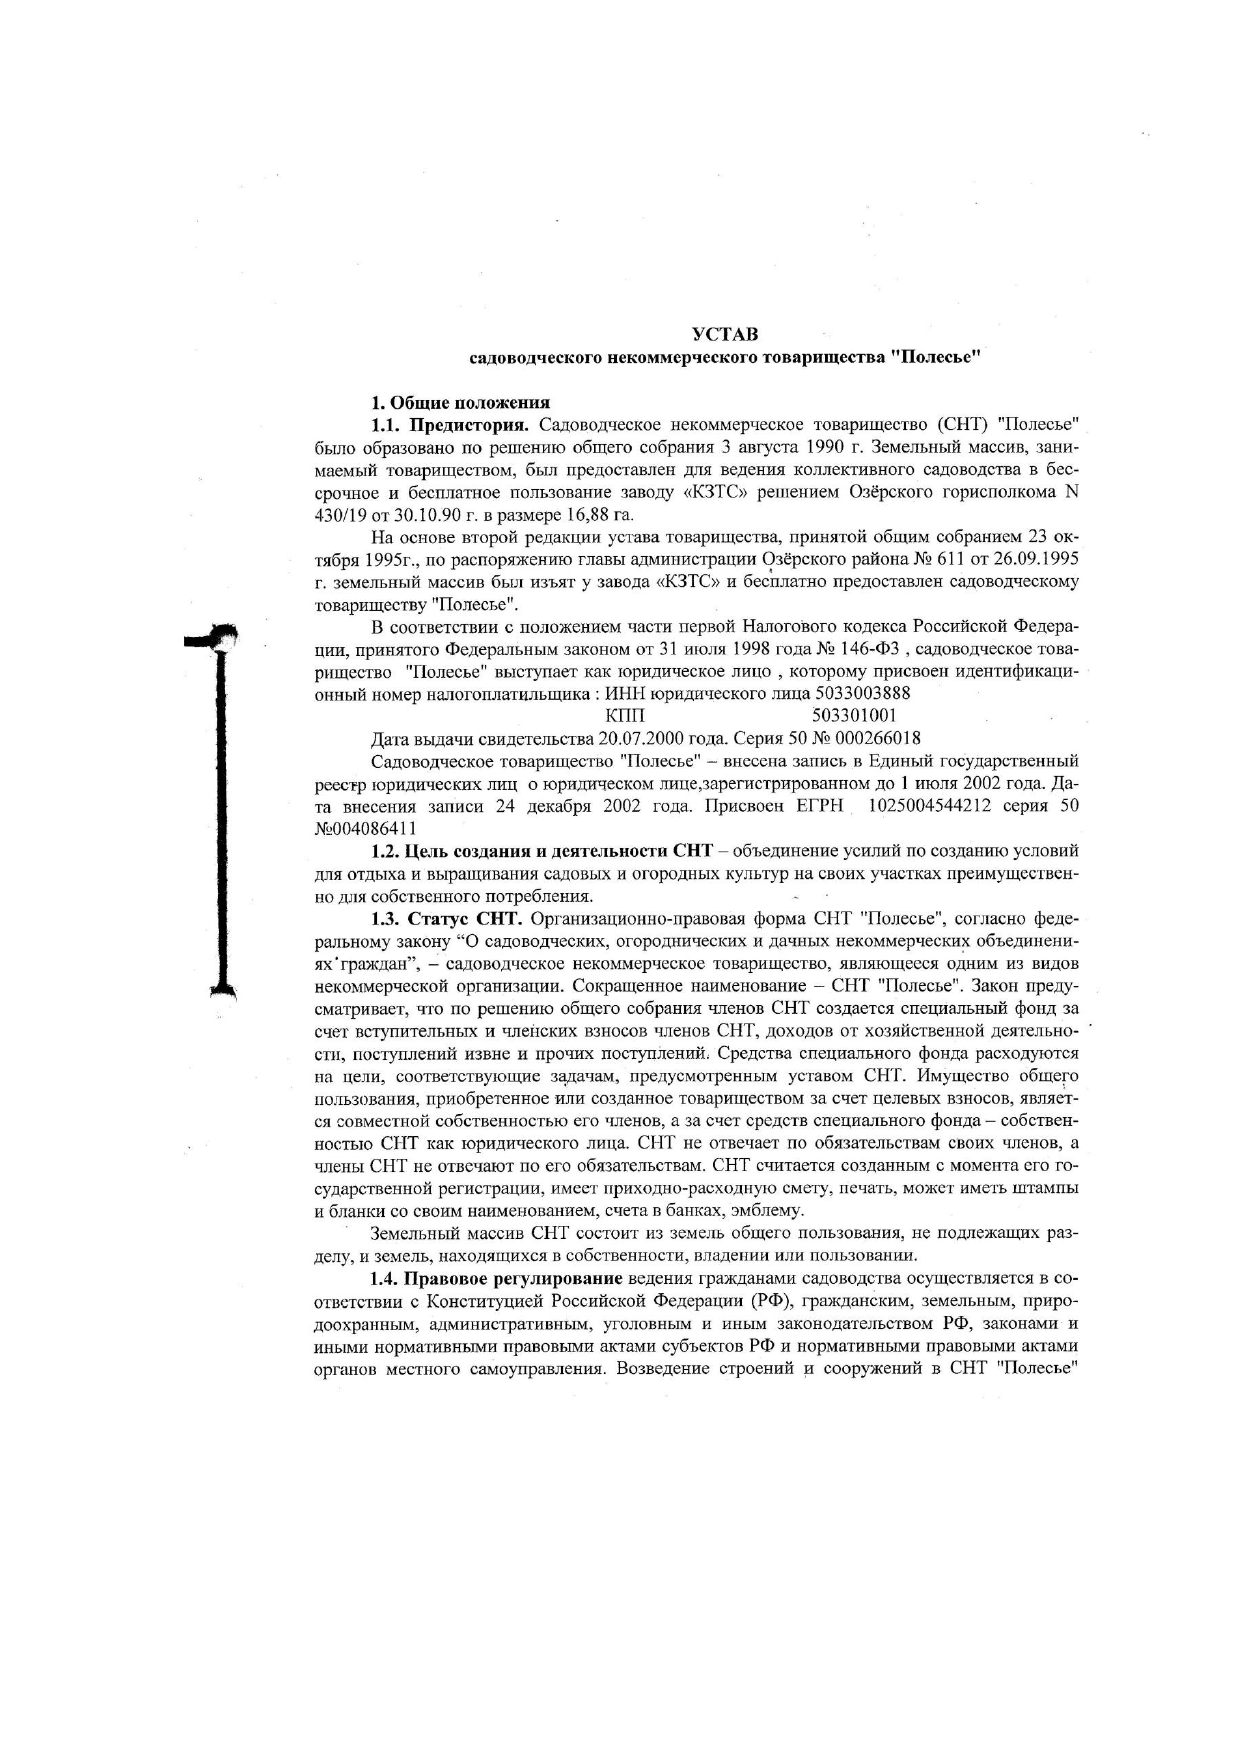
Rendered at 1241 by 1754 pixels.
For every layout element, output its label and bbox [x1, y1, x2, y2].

picture [177, 118, 1152, 1459]
